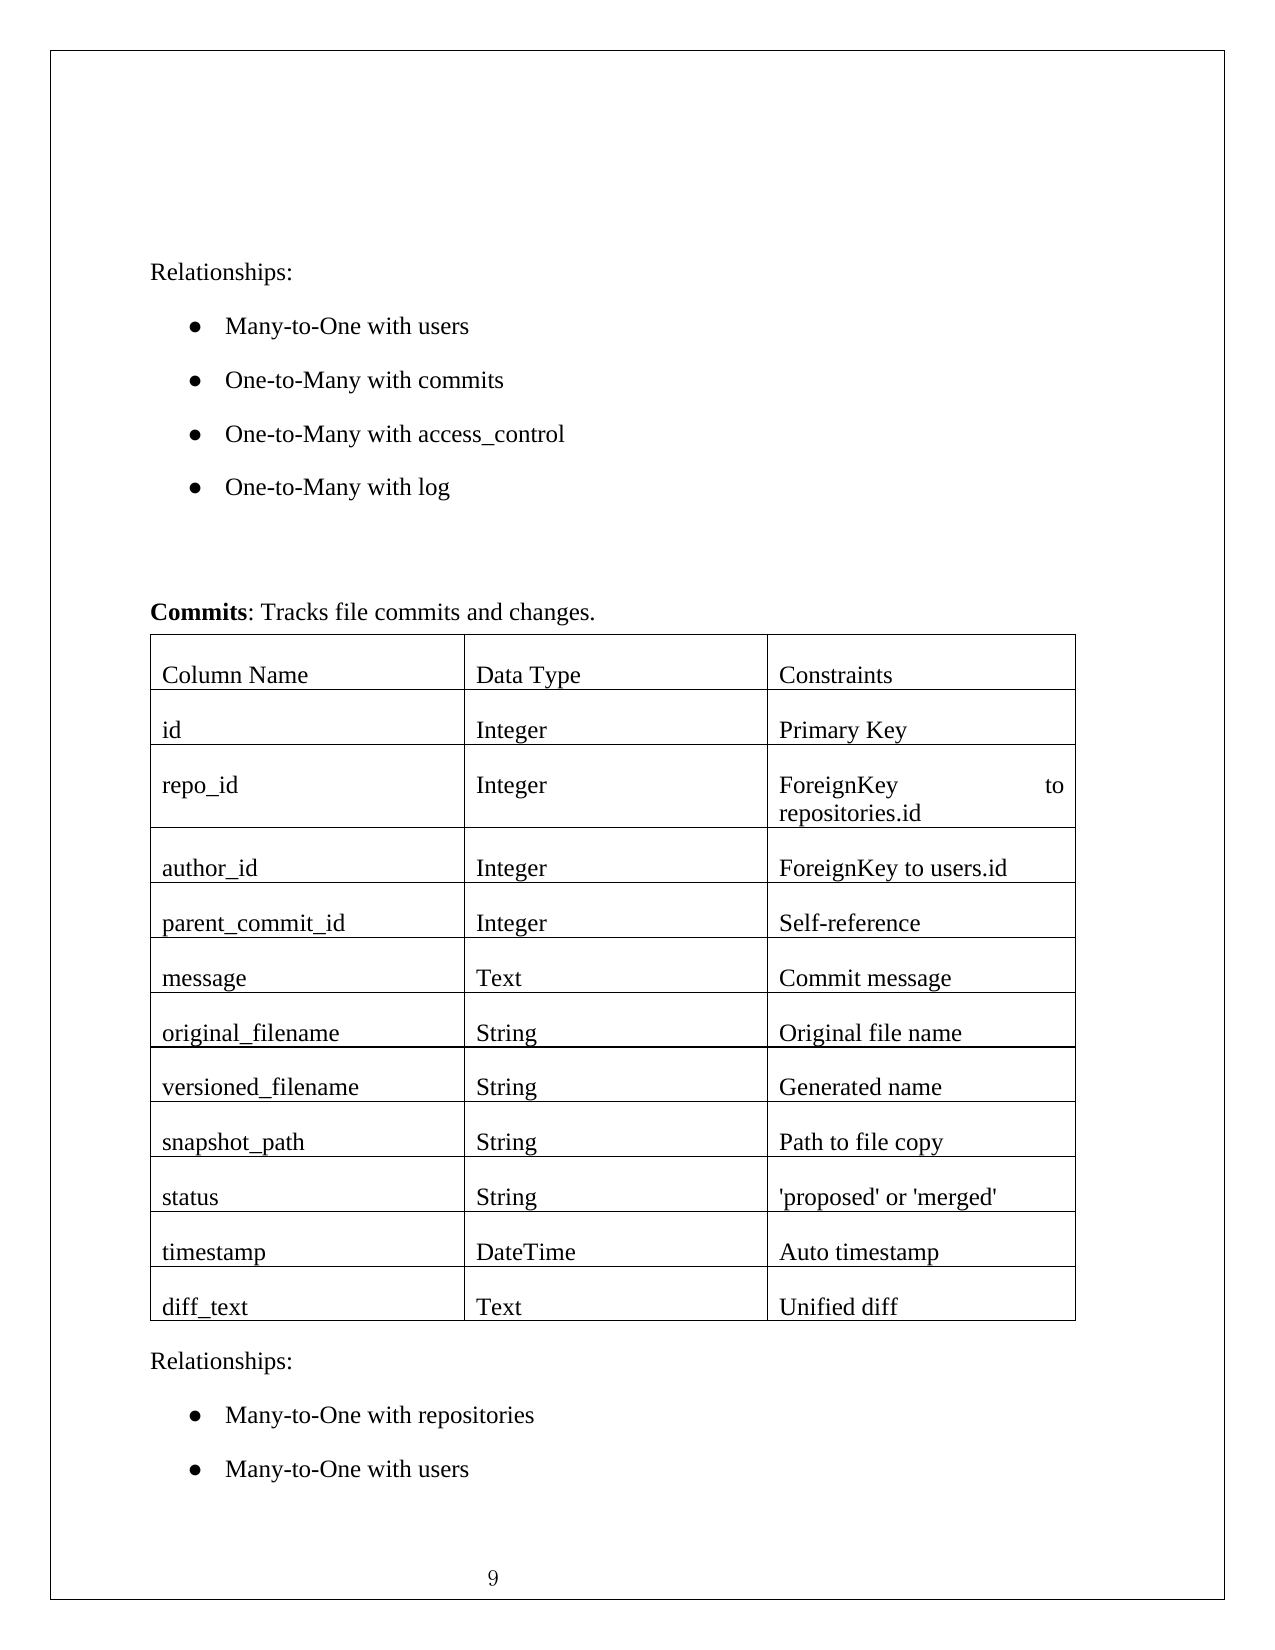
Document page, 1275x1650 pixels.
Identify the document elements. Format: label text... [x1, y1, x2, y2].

table_cell Original file name [768, 993, 1075, 1046]
table_cell Generated name [768, 1048, 1075, 1101]
table_header Constraints [768, 635, 1075, 689]
table_cell Integer [465, 690, 767, 744]
table_cell status [151, 1157, 464, 1211]
subtitle Relationships: [150, 257, 1125, 286]
table_cell ForeignKey to users.id [768, 828, 1075, 882]
subtitle Many-to-One with repositories [187, 1400, 1125, 1429]
table_cell parent_commit_id [151, 883, 464, 937]
table_cell author_id [151, 828, 464, 882]
table_cell 'proposed' or 'merged' [768, 1157, 1075, 1211]
table_cell Unified diff [768, 1267, 1075, 1320]
table_cell Integer [465, 883, 767, 937]
table_cell DateTime [465, 1212, 767, 1266]
table_cell String [465, 1157, 767, 1211]
table_cell message [151, 938, 464, 992]
table_cell Auto timestamp [768, 1212, 1075, 1266]
subtitle Many-to-One with users [187, 311, 1125, 340]
table_cell Path to file copy [768, 1102, 1075, 1156]
table_cell diff_text [151, 1267, 464, 1320]
table_cell String [465, 1048, 767, 1101]
table_cell Self-reference [768, 883, 1075, 937]
table_cell String [465, 993, 767, 1046]
subtitle One-to-Many with commits [187, 365, 1125, 394]
table_cell original_filename [151, 993, 464, 1046]
subtitle One-to-Many with access_control [187, 419, 1125, 447]
table_cell String [465, 1102, 767, 1156]
table_cell Integer [465, 745, 767, 827]
subtitle Many-to-One with users [187, 1454, 1125, 1483]
table_cell Text [465, 1267, 767, 1320]
table_cell id [151, 690, 464, 744]
table_header Data Type [465, 635, 767, 689]
table_cell versioned_filename [151, 1048, 464, 1101]
subtitle One-to-Many with log [187, 472, 1125, 501]
table_cell ForeignKey to repositories.id [768, 745, 1075, 827]
table_cell repo_id [151, 745, 464, 827]
table_header Column Name [151, 635, 464, 689]
table_cell Commit message [768, 938, 1075, 992]
table_cell snapshot_path [151, 1102, 464, 1156]
table_cell Text [465, 938, 767, 992]
table_cell timestamp [151, 1212, 464, 1266]
subtitle Commits: Tracks file commits and changes. [150, 597, 1125, 626]
table_cell Integer [465, 828, 767, 882]
subtitle Relationships: [150, 1346, 1125, 1375]
table_cell Primary Key [768, 690, 1075, 744]
